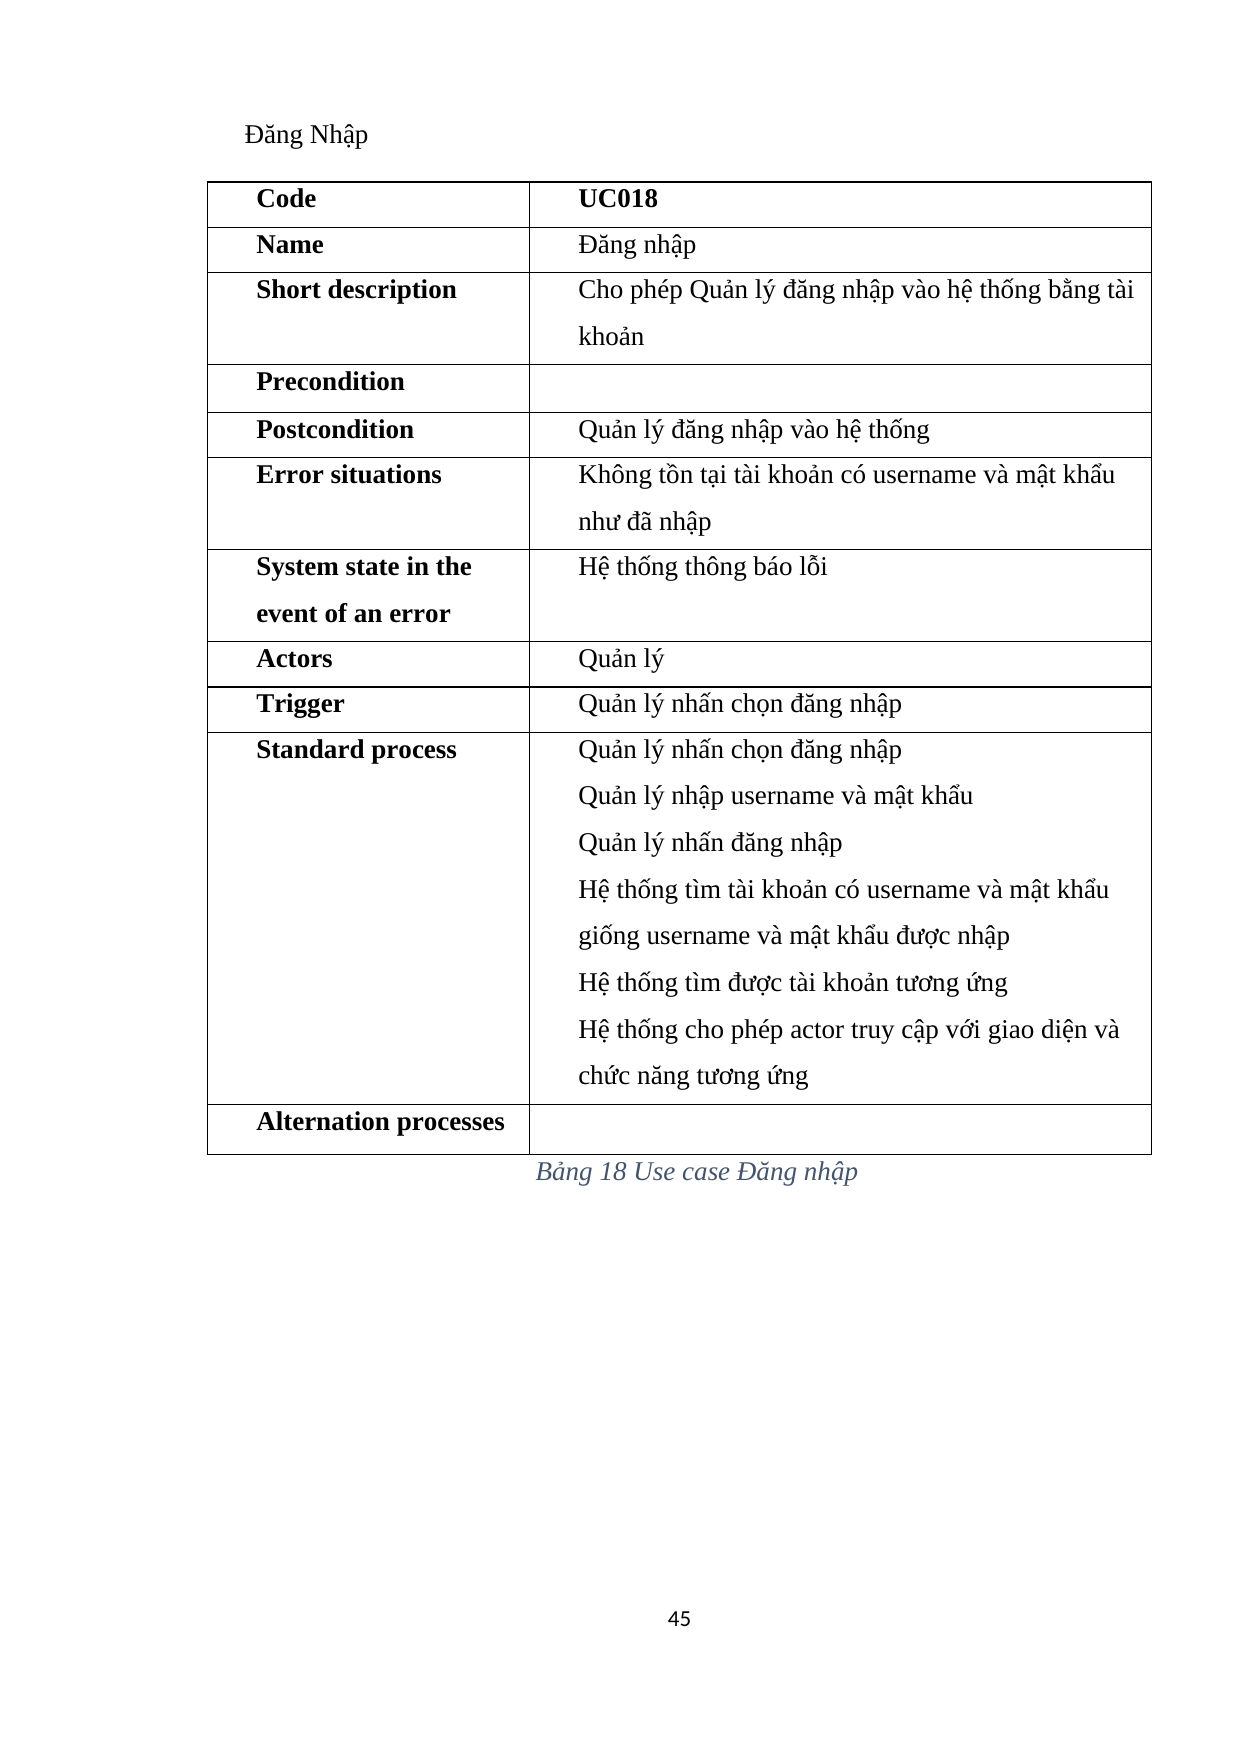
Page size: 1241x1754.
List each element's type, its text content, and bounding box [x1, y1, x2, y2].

table_cell Quản lý [530, 642, 1151, 686]
table_cell Alternation processes [208, 1105, 529, 1154]
text Bảng 18 Use case Đăng nhập [244, 1155, 1152, 1186]
table_header Code [208, 183, 529, 227]
table_cell Precondition [208, 365, 529, 412]
table_cell Cho phép Quản lý đăng nhập vào hệ thống bằng tài khoản [530, 273, 1151, 364]
table_cell System state in the event of an error [208, 550, 529, 641]
table_cell Đăng nhập [530, 228, 1151, 272]
text Đăng Nhập [244, 118, 1152, 149]
table_cell Trigger [208, 688, 529, 732]
table_cell [530, 1105, 1151, 1154]
table_cell Error situations [208, 458, 529, 549]
table_cell Quản lý đăng nhập vào hệ thống [530, 413, 1151, 457]
table_cell Hệ thống thông báo lỗi [530, 550, 1151, 641]
table_cell Actors [208, 642, 529, 686]
table_cell Short description [208, 273, 529, 364]
table_cell Postcondition [208, 413, 529, 457]
table_cell Quản lý nhấn chọn đăng nhập [530, 688, 1151, 732]
table_header UC018 [530, 183, 1151, 227]
table_cell Name [208, 228, 529, 272]
table_cell [530, 365, 1151, 412]
table_cell Quản lý nhấn chọn đăng nhập Quản lý nhập username và mật khẩu Quản lý nhấn đăng nhập Hệ thống tìm tài khoản có username và mật khẩu giống username và mật khẩu được nhập Hệ thống tìm được tài khoản tương ứng Hệ thống cho phép actor truy cập với giao diện và chức năng tương ứng [530, 733, 1151, 1104]
table_cell Standard process [208, 733, 529, 1104]
table_cell Không tồn tại tài khoản có username và mật khẩu như đã nhập [530, 458, 1151, 549]
